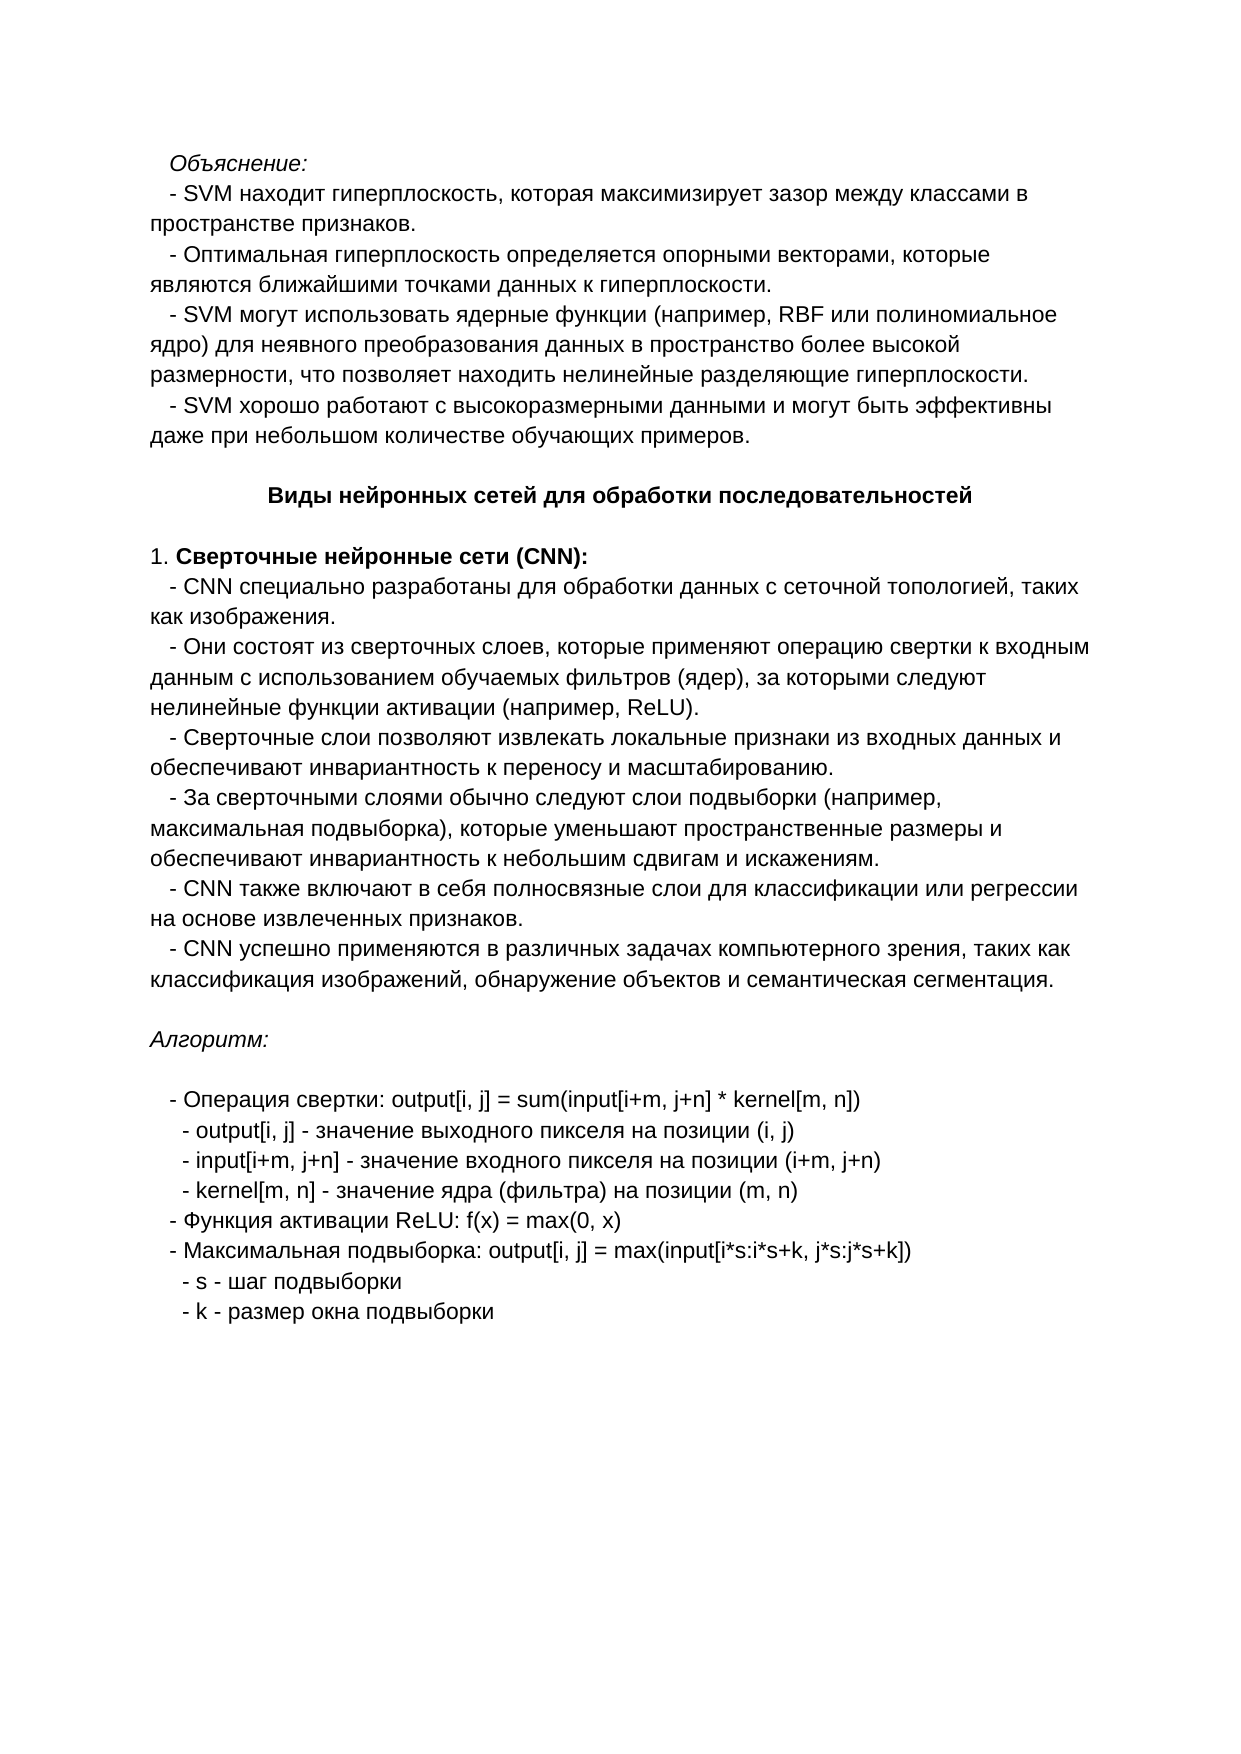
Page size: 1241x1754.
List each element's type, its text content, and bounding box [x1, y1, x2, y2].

text 1. Сверточные нейронные сети (CNN): [150, 543, 1090, 569]
text - За сверточными слоями обычно следуют слои подвыборки (например, максимальная подвыборка), которые уменьшают пространственные размеры и обеспечивают инвариантность к небольшим сдвигам и искажениям. [150, 784, 1090, 871]
text - Операция свертки: output[i, j] = sum(input[i+m, j+n] * kernel[m, n]) [150, 1086, 1090, 1113]
text Виды нейронных сетей для обработки последовательностей [150, 482, 1090, 509]
text Алгоритм: [150, 1026, 1090, 1052]
text - Оптимальная гиперплоскость определяется опорными векторами, которые являются ближайшими точками данных к гиперплоскости. [150, 241, 1090, 297]
text - Они состоят из сверточных слоев, которые применяют операцию свертки к входным данным с использованием обучаемых фильтров (ядер), за которыми следуют нелинейные функции активации (например, ReLU). [150, 633, 1090, 720]
text - SVM находит гиперплоскость, которая максимизирует зазор между классами в пространстве признаков. [150, 180, 1090, 237]
text - SVM могут использовать ядерные функции (например, RBF или полиномиальное ядро) для неявного преобразования данных в пространство более высокой размерности, что позволяет находить нелинейные разделяющие гиперплоскости. [150, 301, 1090, 388]
text - kernel[m, n] - значение ядра (фильтра) на позиции (m, n) [150, 1177, 1090, 1203]
text - Функция активации ReLU: f(x) = max(0, x) [150, 1207, 1090, 1234]
text - CNN также включают в себя полносвязные слои для классификации или регрессии на основе извлеченных признаков. [150, 875, 1090, 932]
text - SVM хорошо работают с высокоразмерными данными и могут быть эффективны даже при небольшом количестве обучающих примеров. [150, 392, 1090, 448]
text - input[i+m, j+n] - значение входного пикселя на позиции (i+m, j+n) [150, 1147, 1090, 1173]
text - k - размер окна подвыборки [150, 1298, 1090, 1324]
text - Сверточные слои позволяют извлекать локальные признаки из входных данных и обеспечивают инвариантность к переносу и масштабированию. [150, 724, 1090, 781]
text Объяснение: [150, 150, 1090, 176]
text - s - шаг подвыборки [150, 1268, 1090, 1294]
text - CNN успешно применяются в различных задачах компьютерного зрения, таких как классификация изображений, обнаружение объектов и семантическая сегментация. [150, 935, 1090, 992]
text - Максимальная подвыборка: output[i, j] = max(input[i*s:i*s+k, j*s:j*s+k]) [150, 1237, 1090, 1264]
text - output[i, j] - значение выходного пикселя на позиции (i, j) [150, 1117, 1090, 1143]
text - CNN специально разработаны для обработки данных с сеточной топологией, таких как изображения. [150, 573, 1090, 629]
